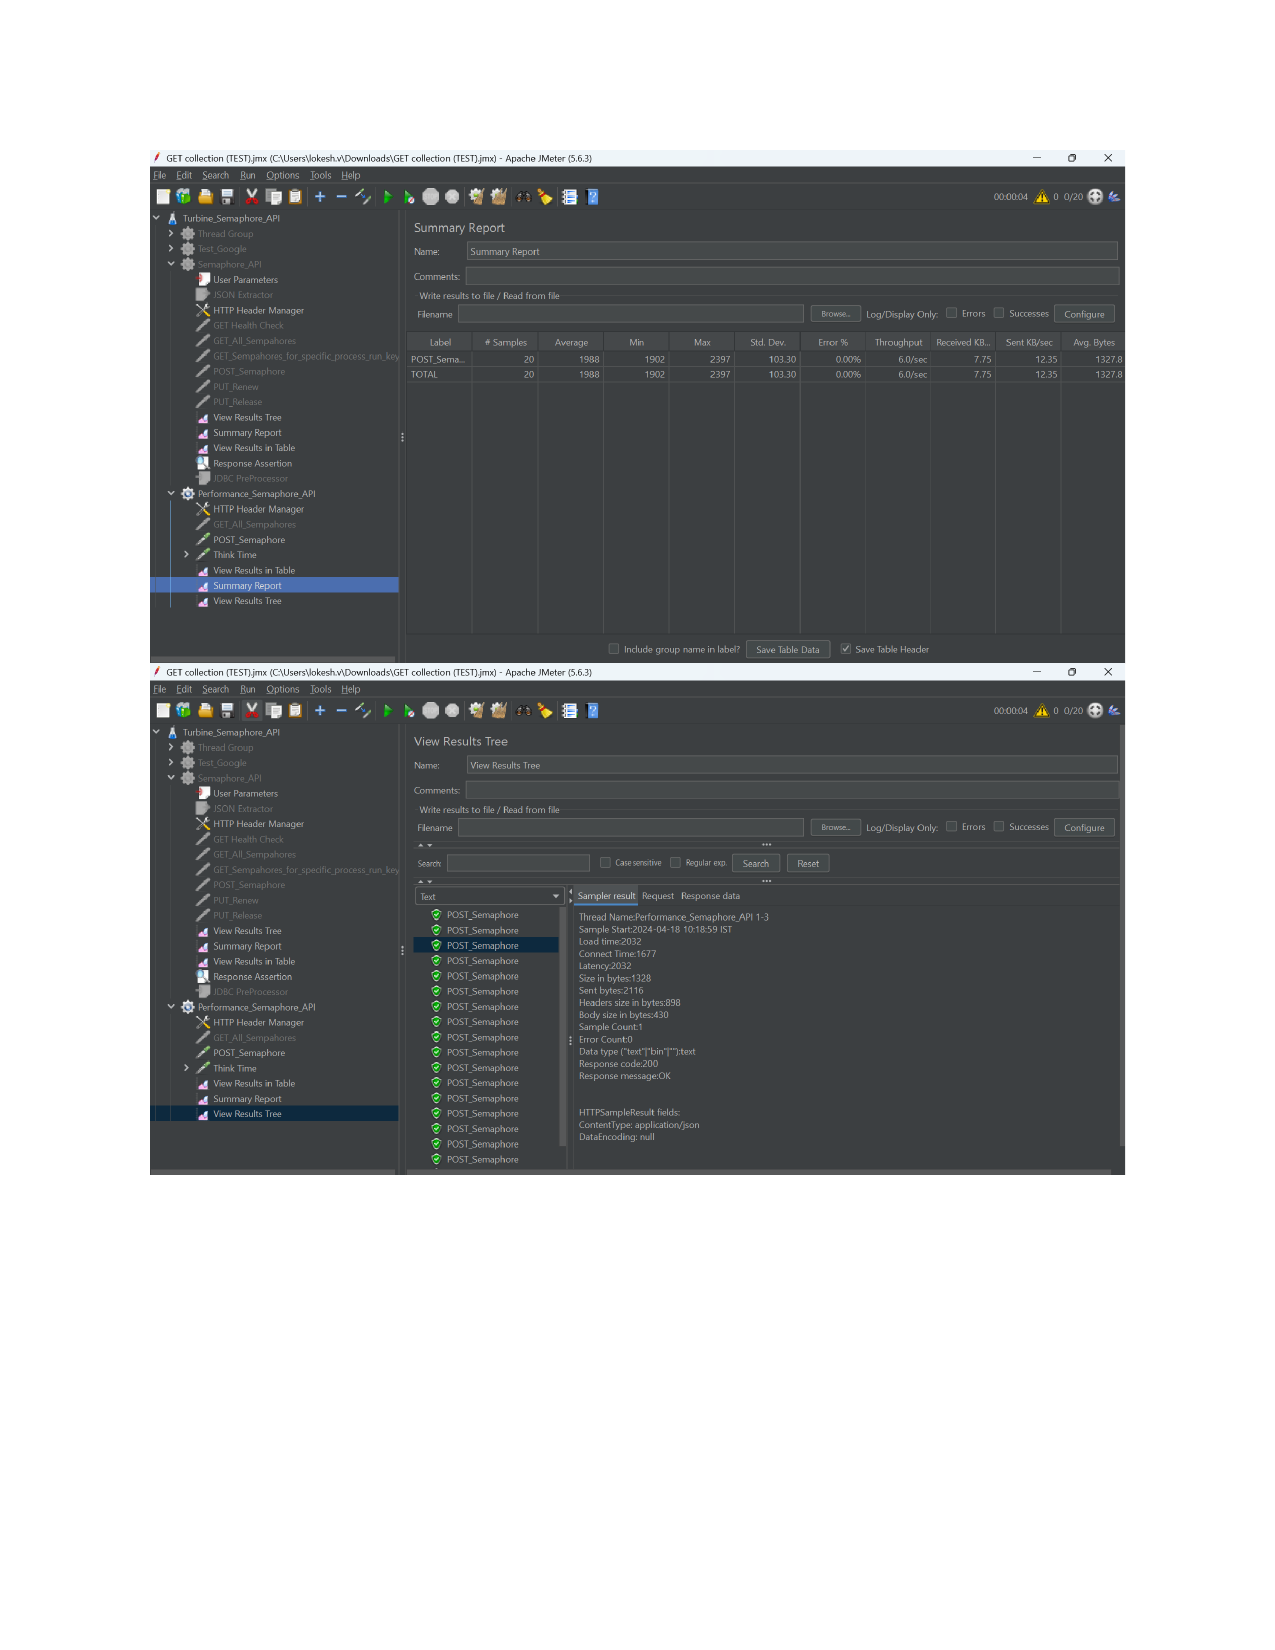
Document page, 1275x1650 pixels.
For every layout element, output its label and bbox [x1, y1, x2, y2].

picture [150, 150, 1125, 1175]
